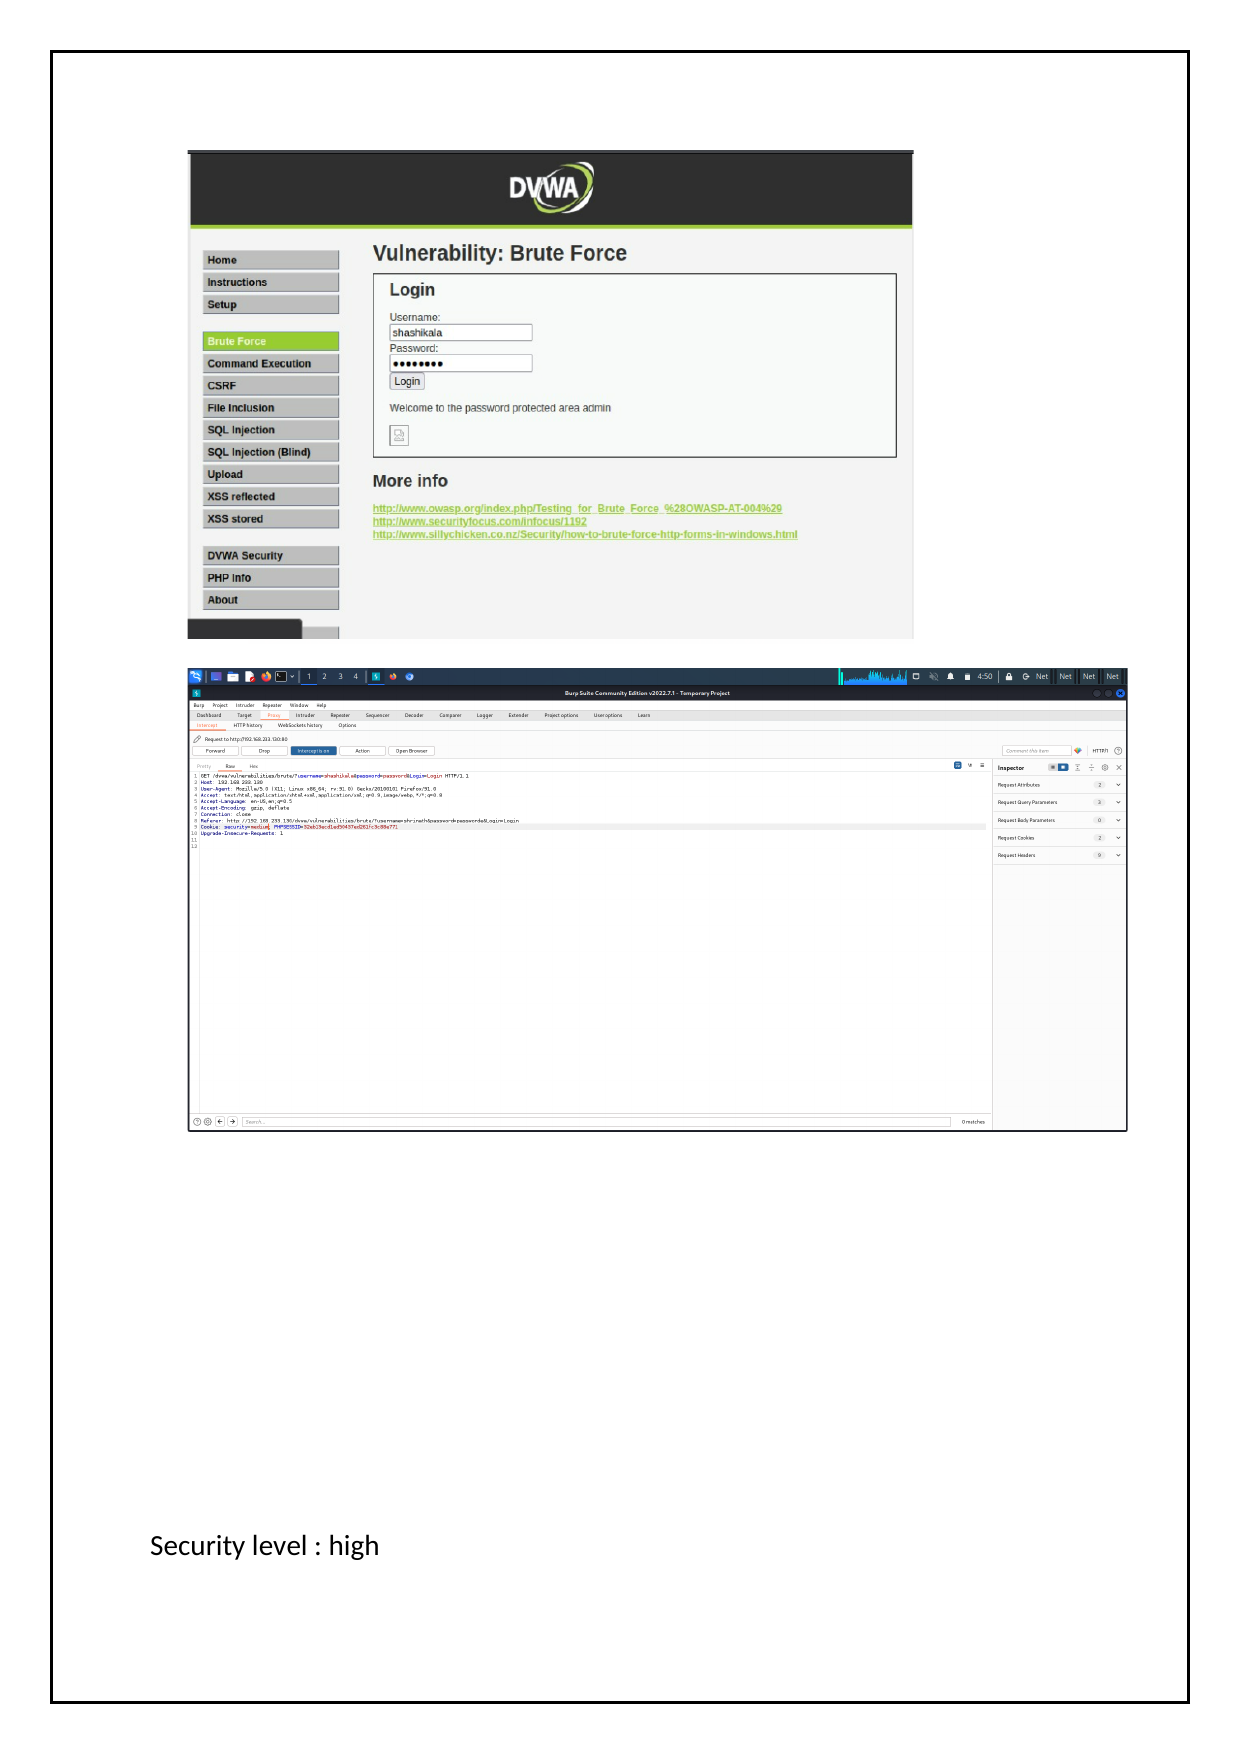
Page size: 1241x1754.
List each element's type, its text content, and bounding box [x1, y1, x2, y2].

picture [187, 150, 914, 644]
text Security level : high [150, 1527, 1090, 1563]
picture [187, 668, 1128, 1132]
